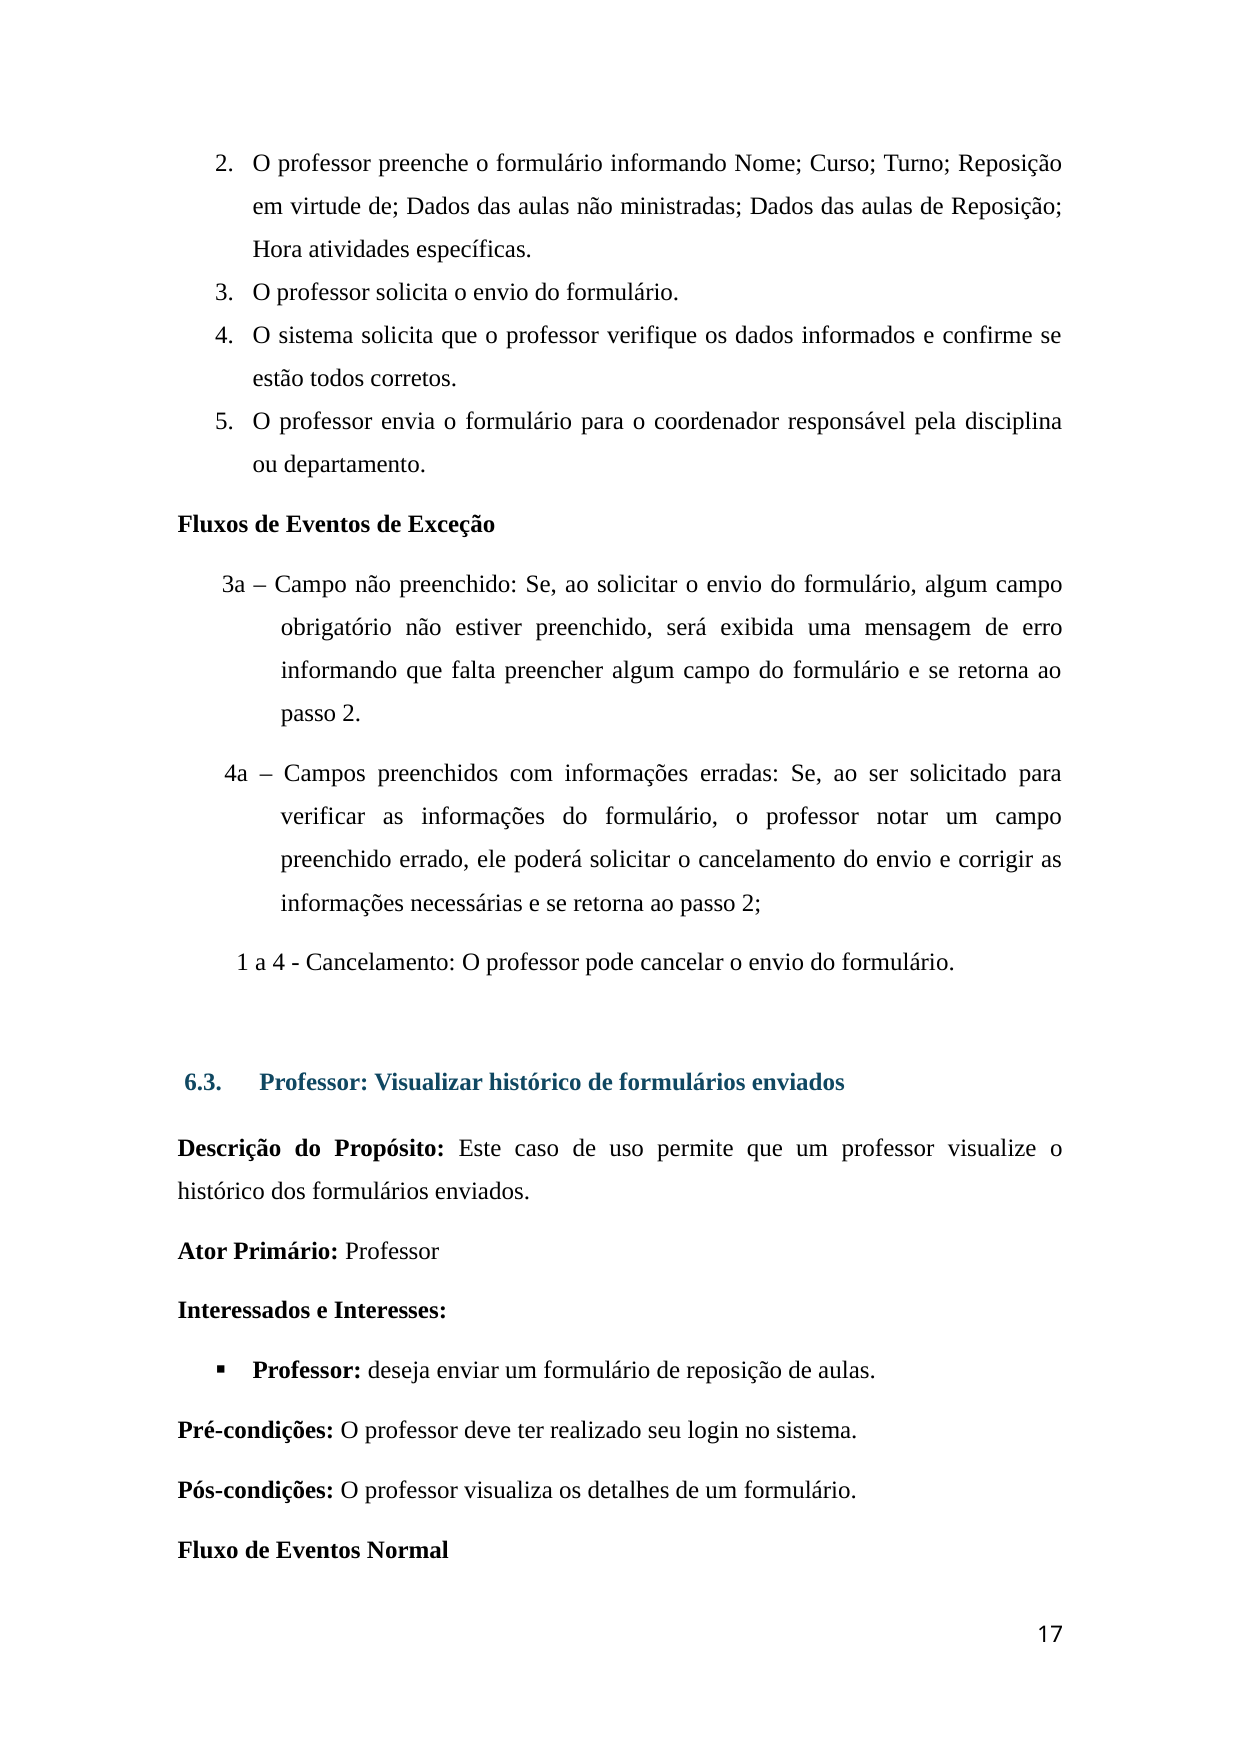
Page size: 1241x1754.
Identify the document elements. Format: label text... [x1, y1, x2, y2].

text 4a – Campos preenchidos com informações erradas: Se, ao ser solicitado para verificar as informações do formulário, o professor notar um campo preenchido errado, ele poderá solicitar o cancelamento do envio e corrigir as informações necessárias e se retorna ao passo 2; [224, 758, 1063, 916]
subtitle Professor: Visualizar histórico de formulários enviados [184, 1067, 1063, 1096]
list Professor: deseja enviar um formulário de reposição de aulas. [215, 1355, 1063, 1384]
list O professor preenche o formulário informando Nome; Curso; Turno; Reposição em virtude de; Dados das aulas não ministradas; Dados das aulas de Reposição; Hora atividades específicas. [215, 148, 1063, 263]
list O professor solicita o envio do formulário. [215, 277, 1063, 306]
text 1 a 4 - Cancelamento: O professor pode cancelar o envio do formulário. [177, 947, 1063, 976]
text Pós-condições: O professor visualiza os detalhes de um formulário. [177, 1475, 1063, 1504]
text Pré-condições: O professor deve ter realizado seu login no sistema. [177, 1415, 1063, 1444]
text Descrição do Propósito: Este caso de uso permite que um professor visualize o histórico dos formulários enviados. [177, 1133, 1063, 1205]
text Fluxo de Eventos Normal [177, 1535, 1063, 1563]
text Interessados e Interesses: [177, 1296, 1063, 1324]
text Fluxos de Eventos de Exceção [177, 509, 1063, 538]
list O professor envia o formulário para o coordenador responsável pela disciplina ou departamento. [215, 406, 1063, 478]
text 3a – Campo não preenchido: Se, ao solicitar o envio do formulário, algum campo obrigatório não estiver preenchido, será exibida uma mensagem de erro informando que falta preencher algum campo do formulário e se retorna ao passo 2. [222, 569, 1063, 727]
text Ator Primário: Professor [177, 1236, 1063, 1264]
list O sistema solicita que o professor verifique os dados informados e confirme se estão todos corretos. [215, 320, 1063, 392]
